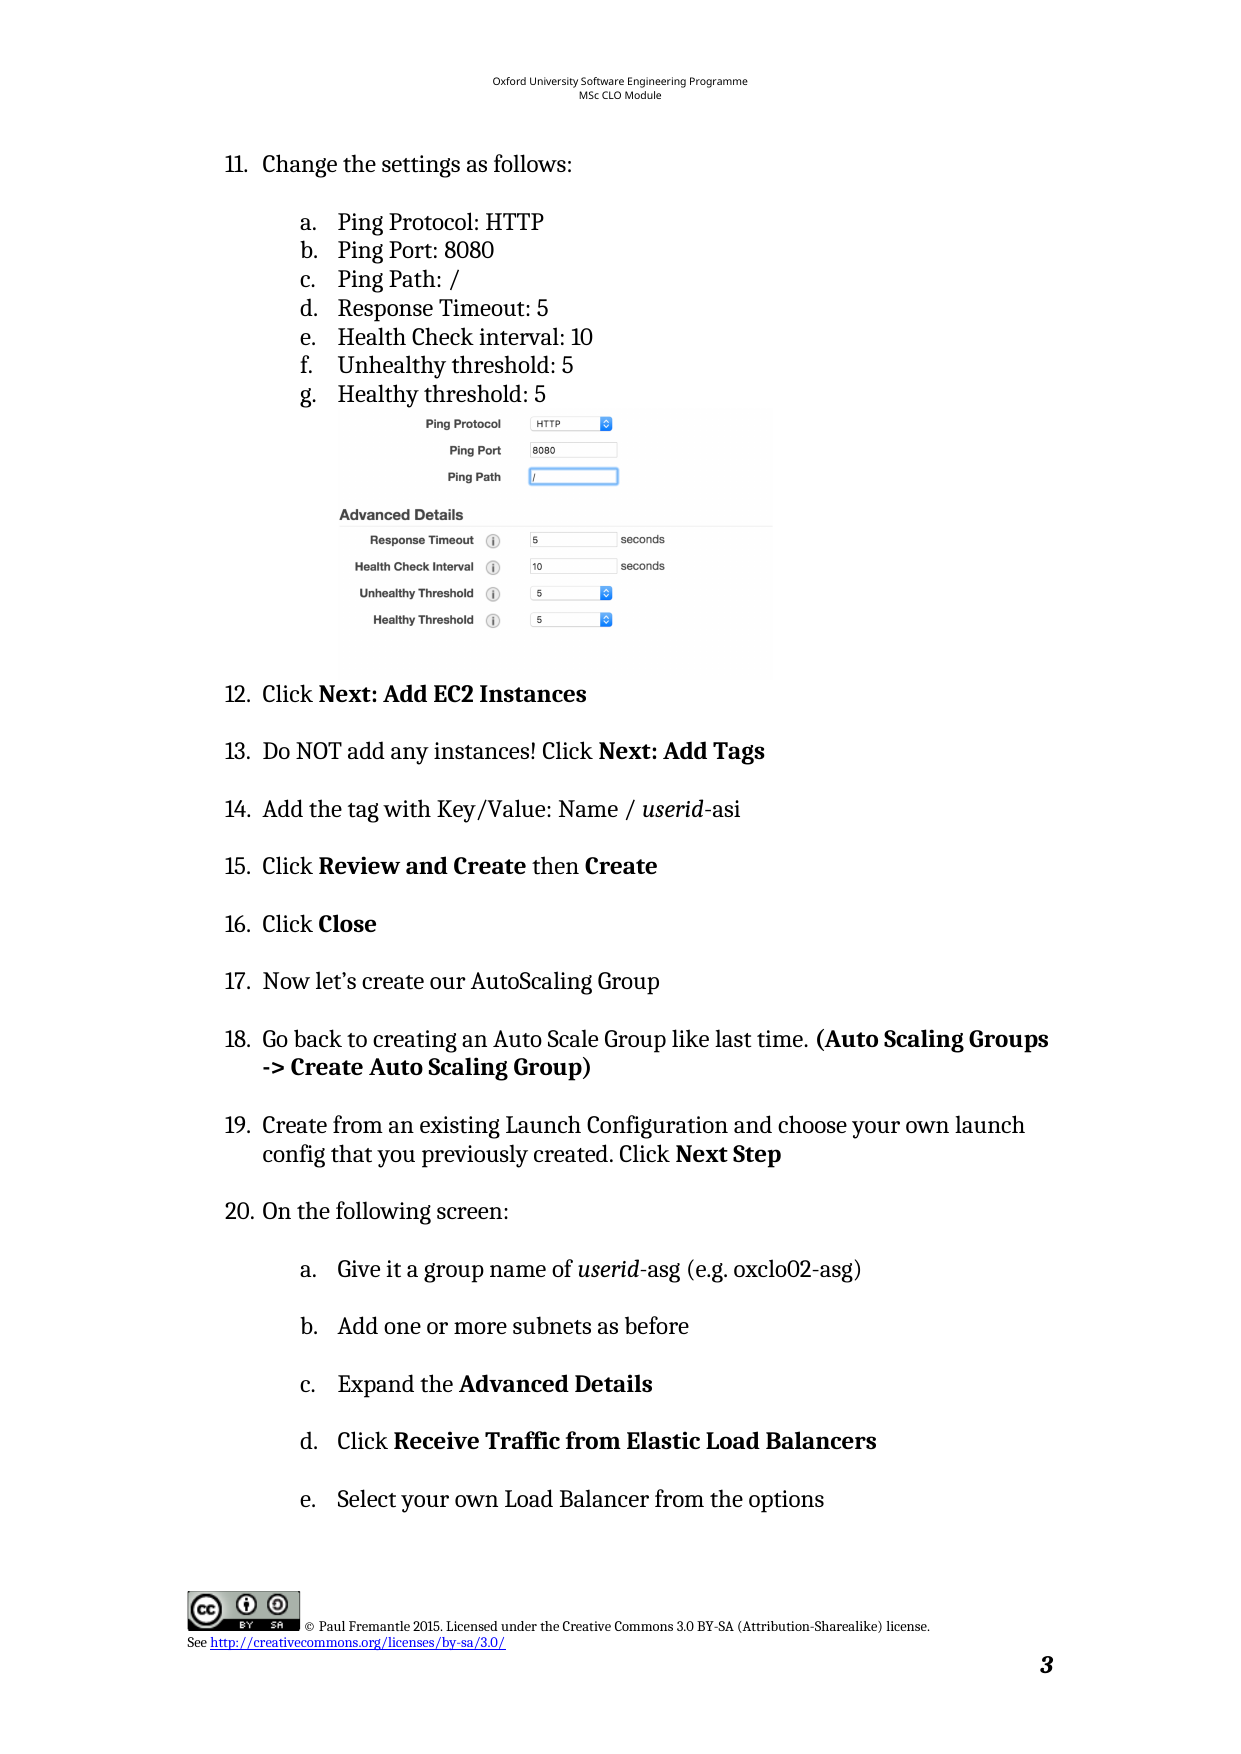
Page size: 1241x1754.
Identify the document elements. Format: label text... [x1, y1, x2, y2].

picture [337, 408, 773, 680]
list On the following screen: [225, 1197, 1053, 1254]
list Do NOT add any instances! Click Next: Add Tags [225, 737, 1053, 766]
list Select your own Load Balancer from the options [300, 1484, 1053, 1542]
list Health Check interval: 10 [300, 322, 1053, 351]
list Go back to creating an Auto Scale Group like last time. (Auto Scaling Groups -> Create Auto Scaling Group) [225, 1024, 1053, 1111]
list Ping Protocol: HTTP [300, 207, 1053, 236]
list Create from an existing Launch Configuration and choose your own launch config that you previously created. Click Next Step [225, 1111, 1053, 1197]
list Now let’s create our AutoScaling Group [225, 967, 1053, 1024]
list Click Review and Create then Create [225, 852, 1053, 909]
list Add the tag with Key/Value: Name / userid-asi [225, 794, 1053, 852]
list Unhealthy threshold: 5 [300, 351, 1053, 380]
list Click Receive Traffic from Elastic Load Balancers [300, 1427, 1053, 1484]
list Response Timeout: 5 [300, 294, 1053, 322]
list Change the settings as follows: [225, 150, 1053, 179]
list Click Close [225, 909, 1053, 967]
list Expand the Advanced Details [300, 1369, 1053, 1427]
list Add one or more subnets as before [300, 1312, 1053, 1369]
list Ping Port: 8080 [300, 236, 1053, 265]
list Give it a group name of userid-asg (e.g. oxclo02-asg) [300, 1254, 1053, 1312]
picture [187, 1591, 300, 1631]
list Ping Path: / [300, 265, 1053, 294]
list Click Next: Add EC2 Instances [225, 679, 1053, 708]
